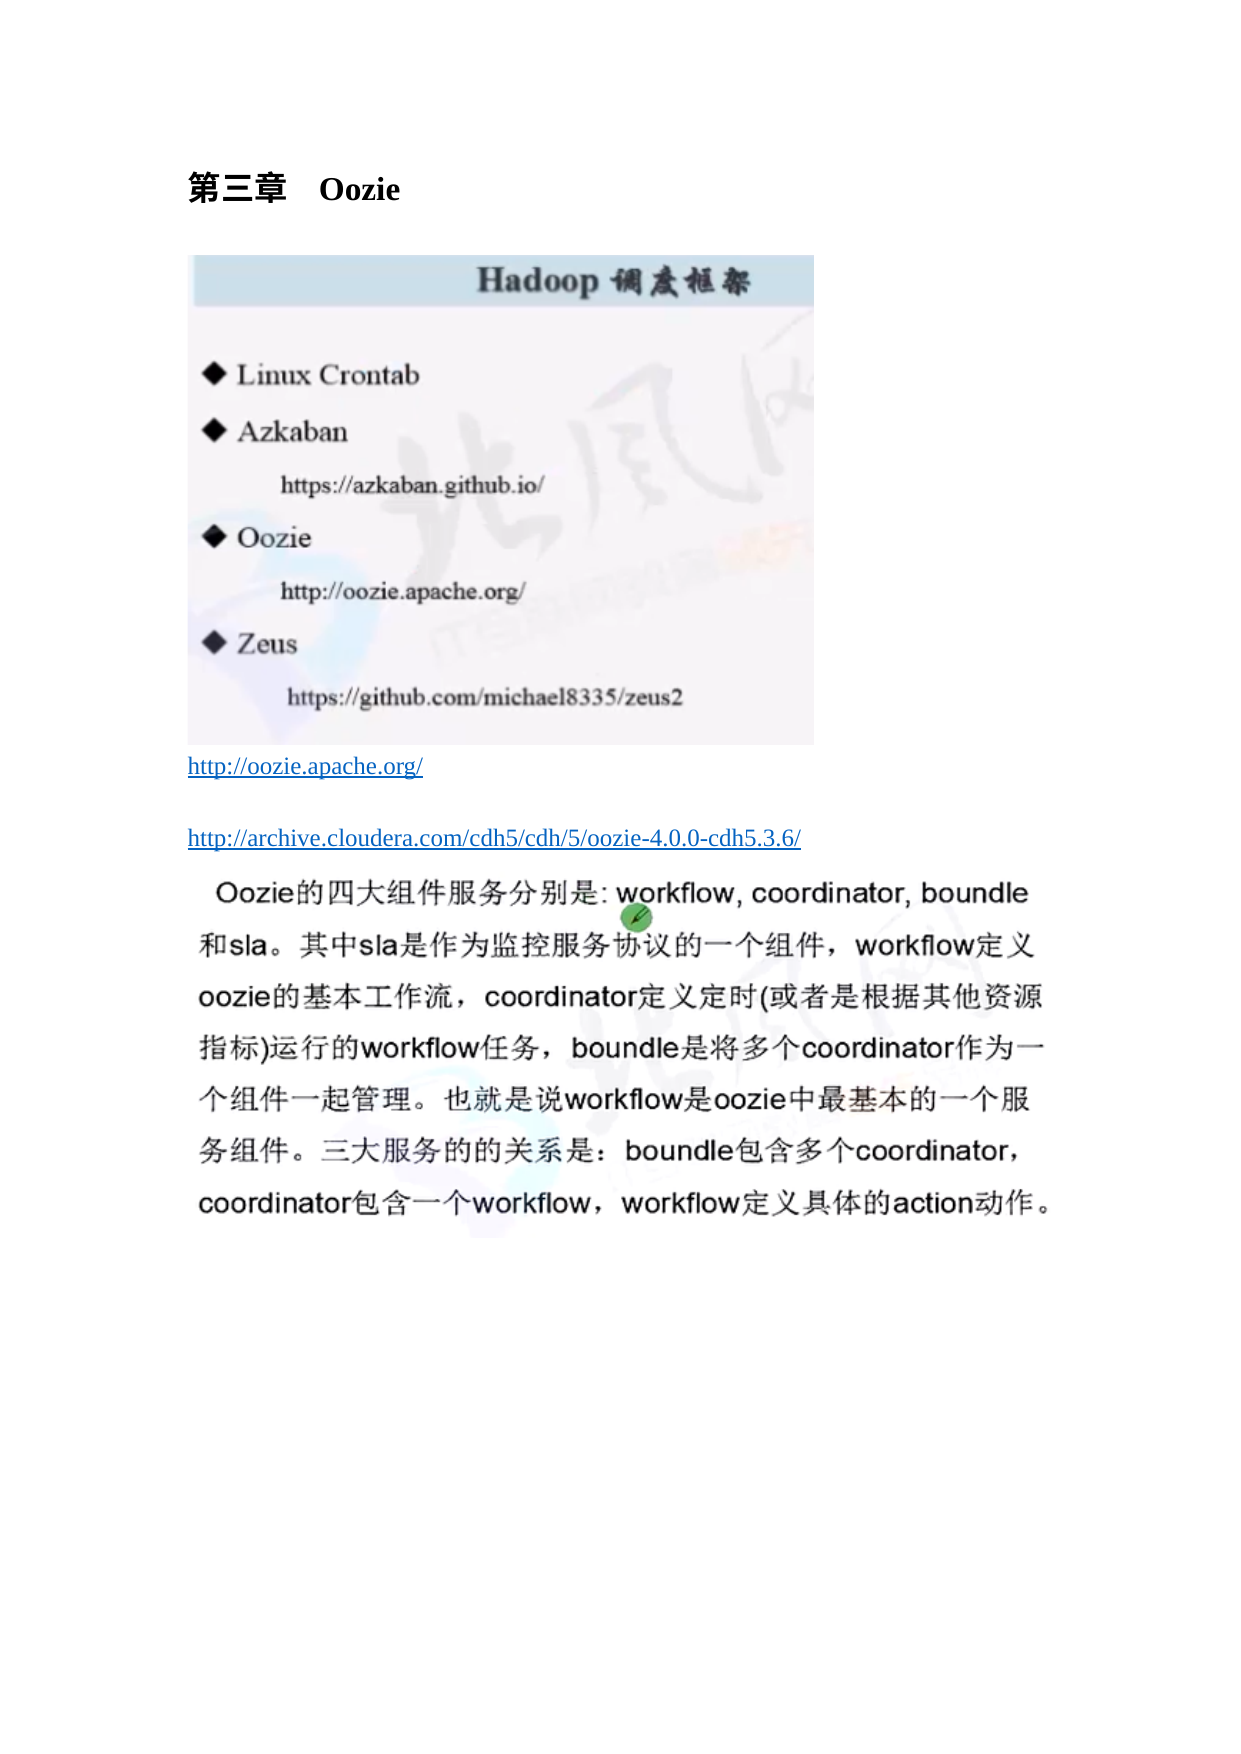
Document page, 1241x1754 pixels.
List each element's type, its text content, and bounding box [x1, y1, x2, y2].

text http://oozie.apache.org/ [187, 751, 1053, 780]
subtitle Oozie [187, 162, 1053, 210]
picture [187, 255, 814, 745]
text http://archive.cloudera.com/cdh5/cdh/5/oozie-4.0.0-cdh5.3.6/ [187, 823, 1053, 852]
picture [187, 859, 1053, 1238]
